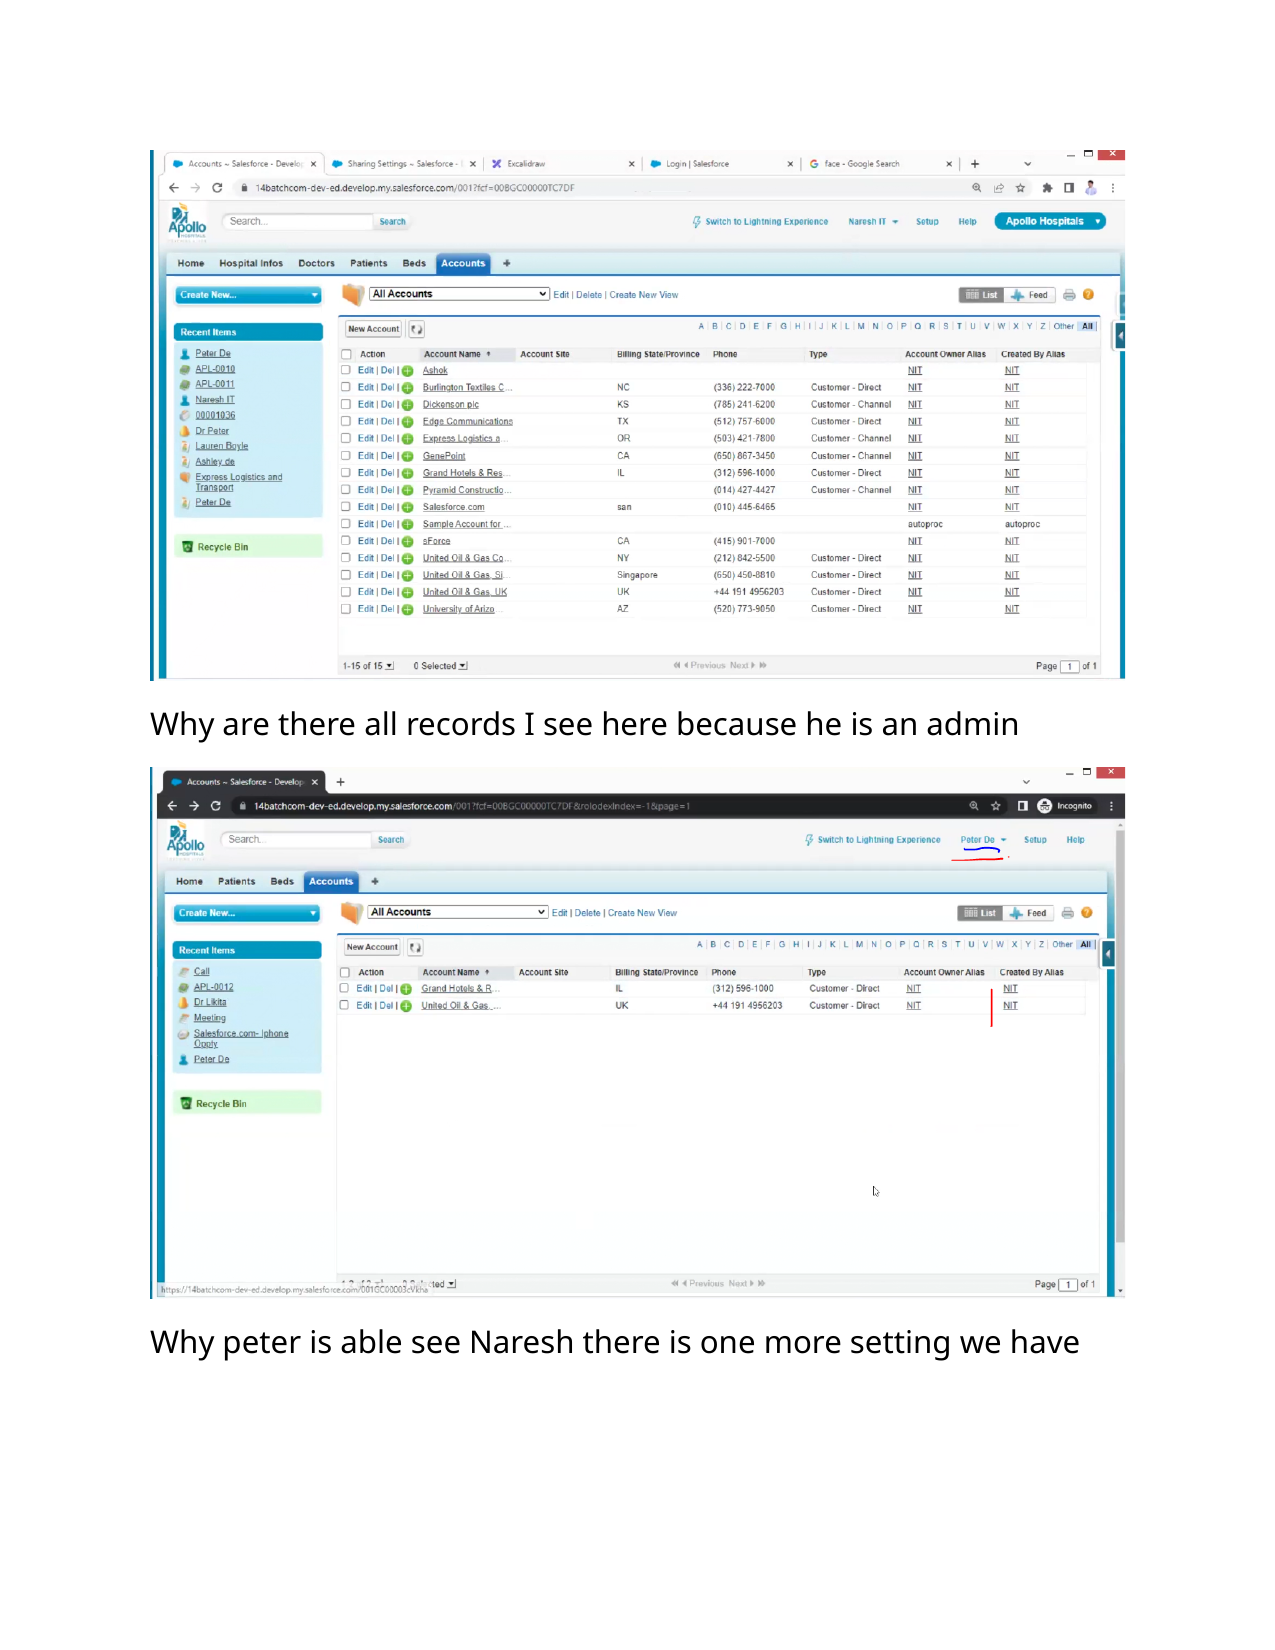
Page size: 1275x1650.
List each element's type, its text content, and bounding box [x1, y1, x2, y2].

picture [154, 150, 1125, 681]
text Why peter is able see Naresh there is one more setting we have [150, 1320, 1125, 1363]
text Why are there all records I see here because he is an admin [150, 702, 1125, 745]
picture [152, 767, 1125, 1299]
